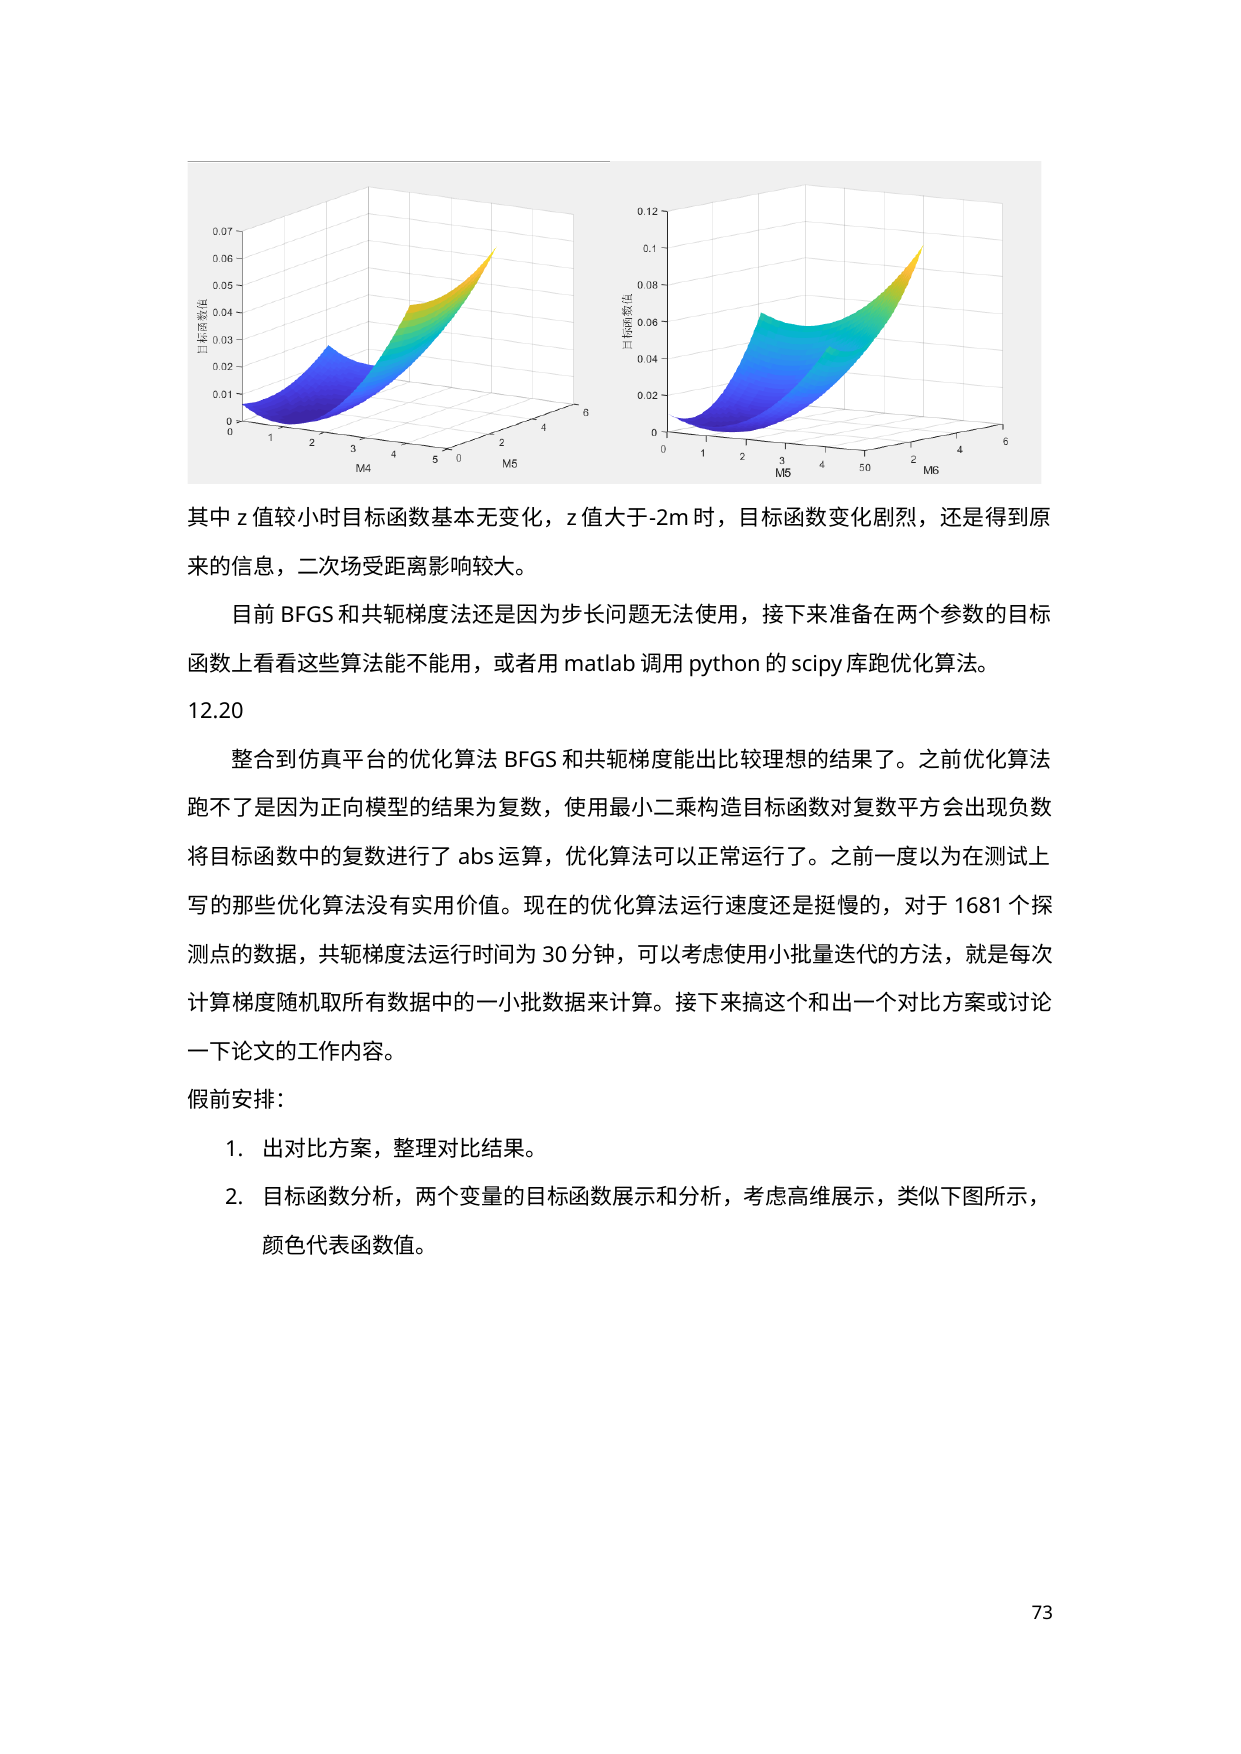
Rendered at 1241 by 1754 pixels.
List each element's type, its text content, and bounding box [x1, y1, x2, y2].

text 假前安排： [187, 1082, 1053, 1114]
text 整合到仿真平台的优化算法BFGS和共轭梯度能出比较理想的结果了。之前优化算法跑不了是因为正向模型的结果为复数，使用最小二乘构造目标函数对复数平方会出现负数，将目标函数中的复数进行了abs运算，优化算法可以正常运行了。之前一度以为在测试上写的那些优化算法没有实用价值。现在的优化算法运行速度还是挺慢的，对于1681个探测点的数据，共轭梯度法运行时间为30分钟，可以考虑使用小批量迭代的方法，就是每次计算梯度随机取所有数据中的一小批数据来计算。接下来搞这个和出一个对比方案或讨论一下论文的工作内容。 [187, 741, 1053, 1066]
list 出对比方案，整理对比结果。 [225, 1130, 1053, 1163]
text 目前BFGS和共轭梯度法还是因为步长问题无法使用，接下来准备在两个参数的目标函数上看看这些算法能不能用，或者用matlab调用python的scipy库跑优化算法。 [187, 597, 1053, 678]
picture [187, 161, 1042, 484]
text 其中z值较小时目标函数基本无变化，z值大于-2m时，目标函数变化剧烈，还是得到原来的信息，二次场受距离影响较大。 [187, 500, 1053, 581]
list 目标函数分析，两个变量的目标函数展示和分析，考虑高维展示，类似下图所示，颜色代表函数值。 [225, 1179, 1053, 1260]
text 12.20 [187, 694, 1053, 726]
